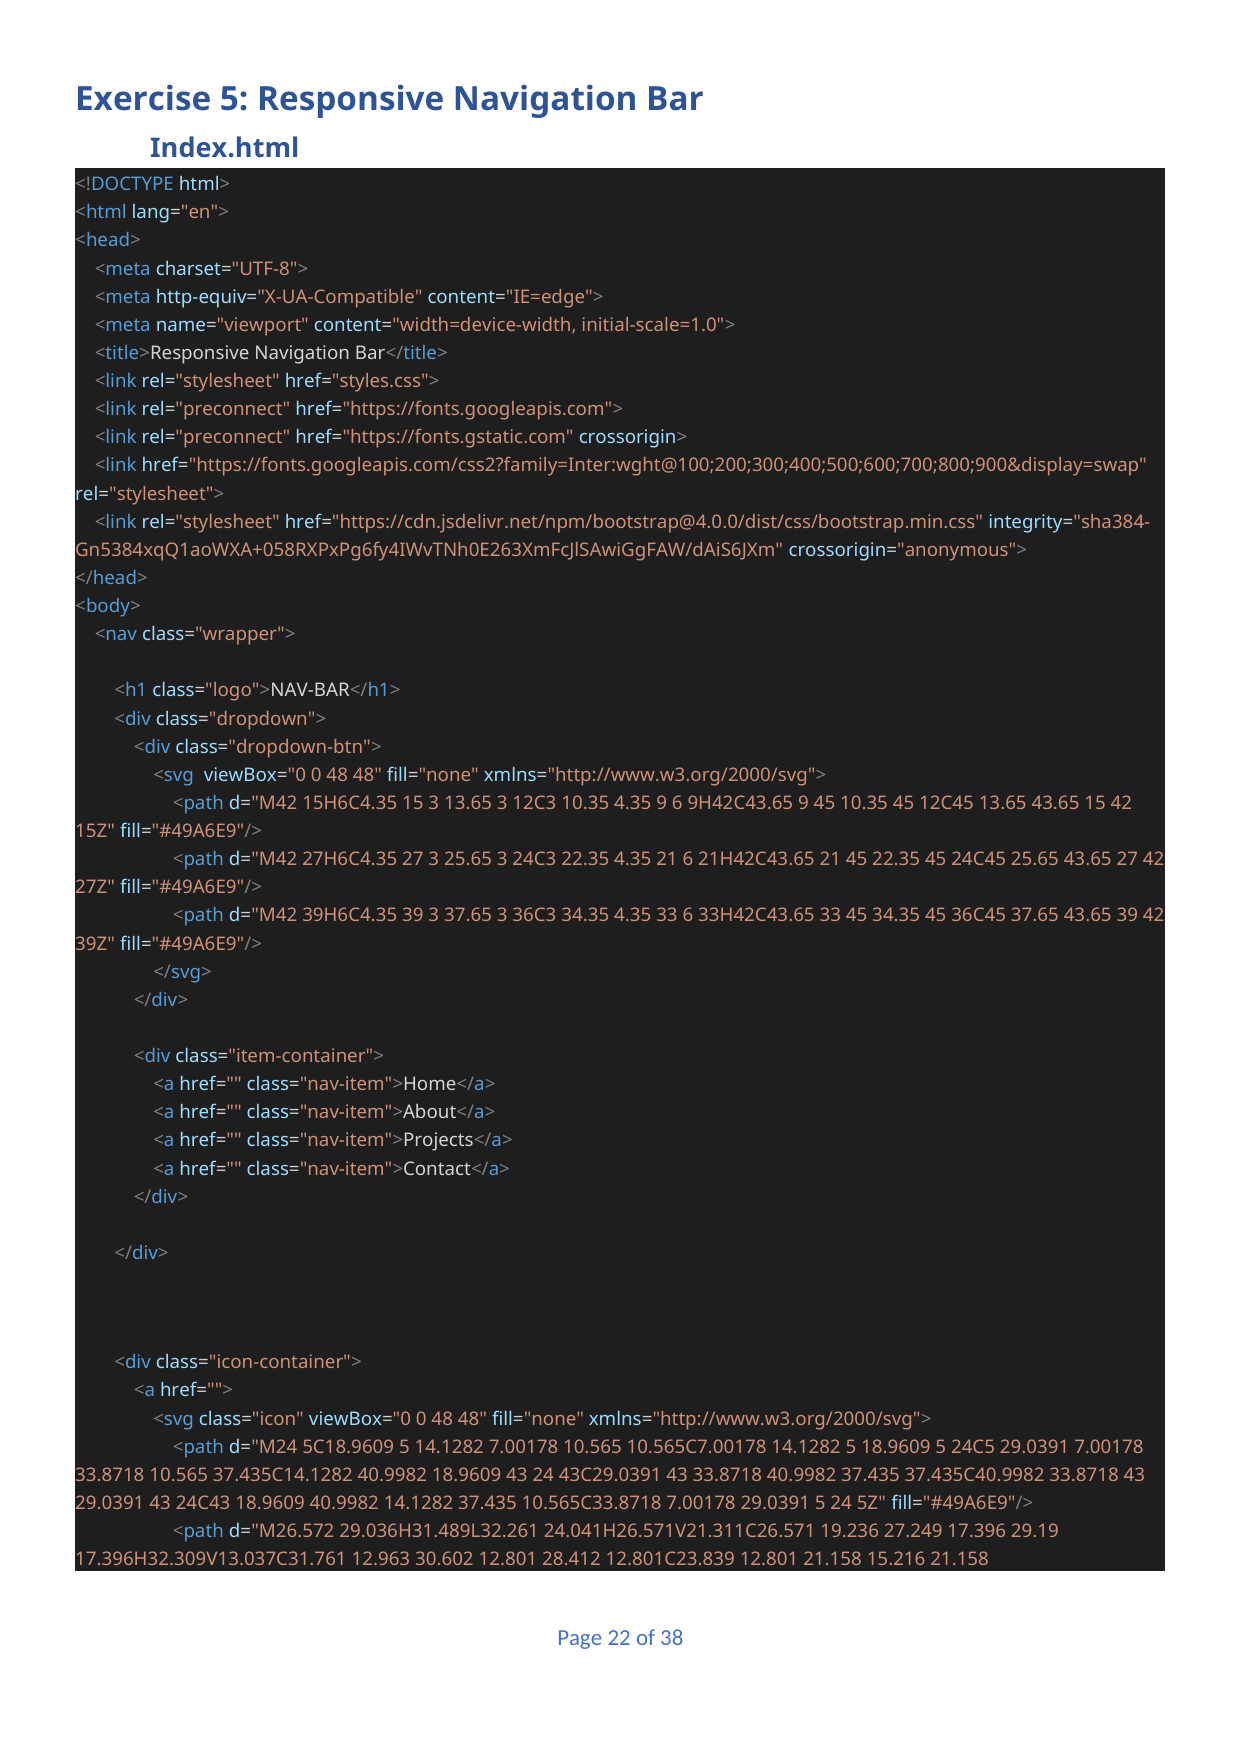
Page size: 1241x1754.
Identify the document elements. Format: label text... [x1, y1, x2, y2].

text <path d="M42 39H6C4.35 39 3 37.65 3 36C3 34.35 4.35 33 6 33H42C43.65 33 45 34.35 45 36C45 37.65 43.65 39 42 39Z" fill="#49A6E9"/> [75, 899, 1165, 955]
text <html lang="en"> [75, 196, 1165, 224]
text <a href=""> [75, 1374, 1165, 1402]
text <a href="" class="nav-item">Projects</a> [75, 1124, 1165, 1152]
text <meta http-equiv="X-UA-Compatible" content="IE=edge"> [75, 280, 1165, 308]
text <div class="icon-container"> [75, 1346, 1165, 1374]
text </div> [75, 1180, 1165, 1208]
text </div> [75, 1237, 1165, 1265]
text </div> [75, 983, 1165, 1012]
text <body> [75, 590, 1165, 618]
text </svg> [75, 955, 1165, 983]
text <a href="" class="nav-item">Home</a> [75, 1068, 1165, 1096]
text <link rel="preconnect" href="https://fonts.gstatic.com" crossorigin> [75, 421, 1165, 449]
text <nav class="wrapper"> [75, 618, 1165, 646]
subtitle Index.html [75, 128, 1165, 165]
text <svg viewBox="0 0 48 48" fill="none" xmlns="http://www.w3.org/2000/svg"> [75, 758, 1165, 787]
text <link rel="stylesheet" href="https://cdn.jsdelivr.net/npm/bootstrap@4.0.0/dist/css/bootstrap.min.css" integrity="sha384-Gn5384xqQ1aoWXA+058RXPxPg6fy4IWvTNh0E263XmFcJlSAwiGgFAW/dAiS6JXm" crossorigin="anonymous"> [75, 505, 1165, 562]
text <a href="" class="nav-item">Contact</a> [75, 1152, 1165, 1180]
text <head> [75, 224, 1165, 252]
text <svg class="icon" viewBox="0 0 48 48" fill="none" xmlns="http://www.w3.org/2000/svg"> [75, 1402, 1165, 1430]
text </head> [75, 562, 1165, 590]
text <a href="" class="nav-item">About</a> [75, 1096, 1165, 1124]
text <path d="M42 15H6C4.35 15 3 13.65 3 12C3 10.35 4.35 9 6 9H42C43.65 9 45 10.35 45 12C45 13.65 43.65 15 42 15Z" fill="#49A6E9"/> [75, 787, 1165, 843]
text <link rel="stylesheet" href="styles.css"> [75, 365, 1165, 393]
text <title>Responsive Navigation Bar</title> [75, 337, 1165, 365]
text <h1 class="logo">NAV-BAR</h1> [75, 674, 1165, 702]
text <path d="M42 27H6C4.35 27 3 25.65 3 24C3 22.35 4.35 21 6 21H42C43.65 21 45 22.35 45 24C45 25.65 43.65 27 42 27Z" fill="#49A6E9"/> [75, 843, 1165, 899]
text <link rel="preconnect" href="https://fonts.googleapis.com"> [75, 393, 1165, 421]
text <path d="M24 5C18.9609 5 14.1282 7.00178 10.565 10.565C7.00178 14.1282 5 18.9609 5 24C5 29.0391 7.00178 33.8718 10.565 37.435C14.1282 40.9982 18.9609 43 24 43C29.0391 43 33.8718 40.9982 37.435 37.435C40.9982 33.8718 43 29.0391 43 24C43 18.9609 40.9982 14.1282 37.435 10.565C33.8718 7.00178 29.0391 5 24 5Z" fill="#49A6E9"/> [75, 1430, 1165, 1515]
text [75, 1515, 1165, 1571]
text <meta name="viewport" content="width=device-width, initial-scale=1.0"> [75, 308, 1165, 337]
text <meta charset="UTF-8"> [75, 252, 1165, 280]
text <div class="dropdown"> [75, 702, 1165, 730]
text <div class="item-container"> [75, 1040, 1165, 1068]
text <!DOCTYPE html> [75, 168, 1165, 196]
text <link href="https://fonts.googleapis.com/css2?family=Inter:wght@100;200;300;400;500;600;700;800;900&display=swap" rel="stylesheet"> [75, 449, 1165, 505]
subtitle Exercise 5: Responsive Navigation Bar [75, 75, 1165, 120]
text <div class="dropdown-btn"> [75, 730, 1165, 758]
